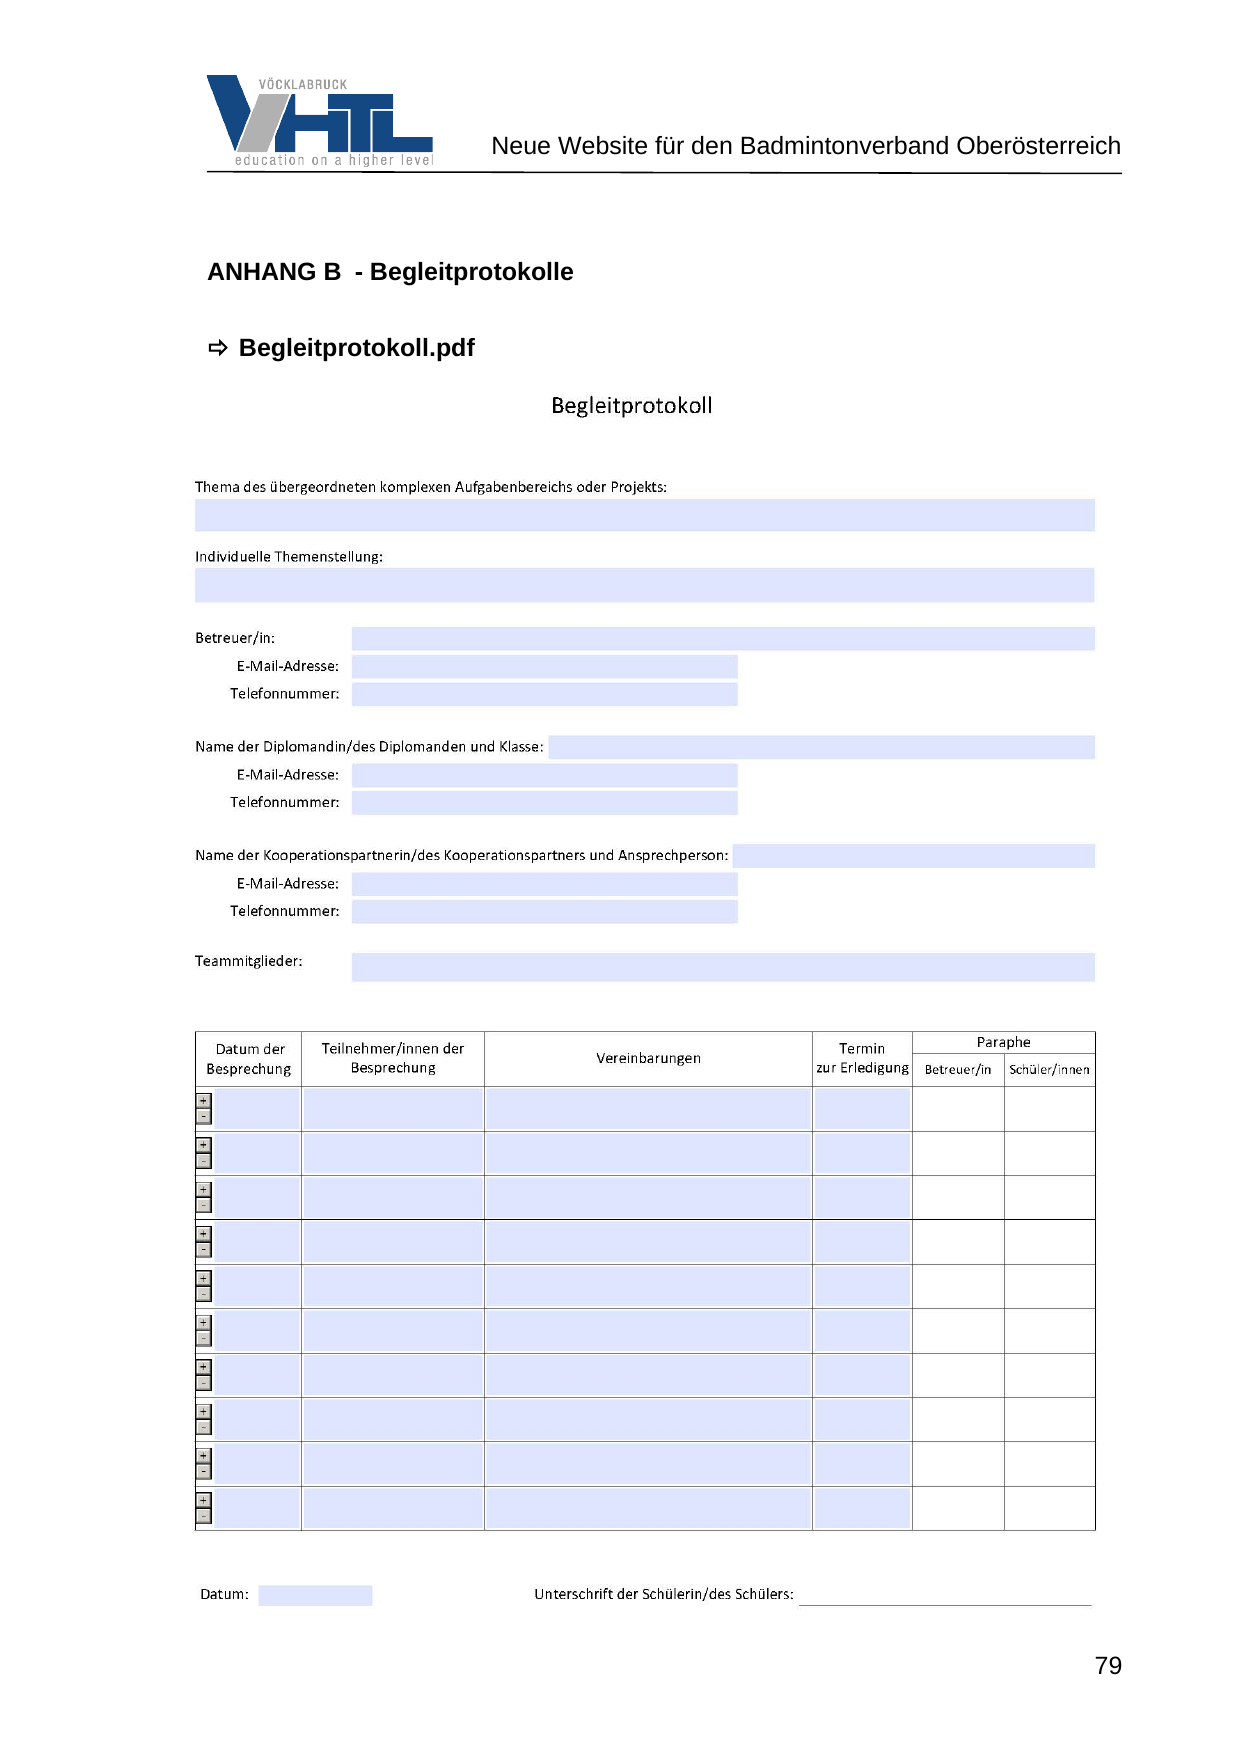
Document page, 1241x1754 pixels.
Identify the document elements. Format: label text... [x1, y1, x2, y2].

picture [165, 386, 1121, 1622]
subtitle - Begleitprotokolle [207, 257, 1122, 286]
text Begleitprotokoll.pdf [207, 333, 1122, 362]
picture [206, 75, 433, 167]
